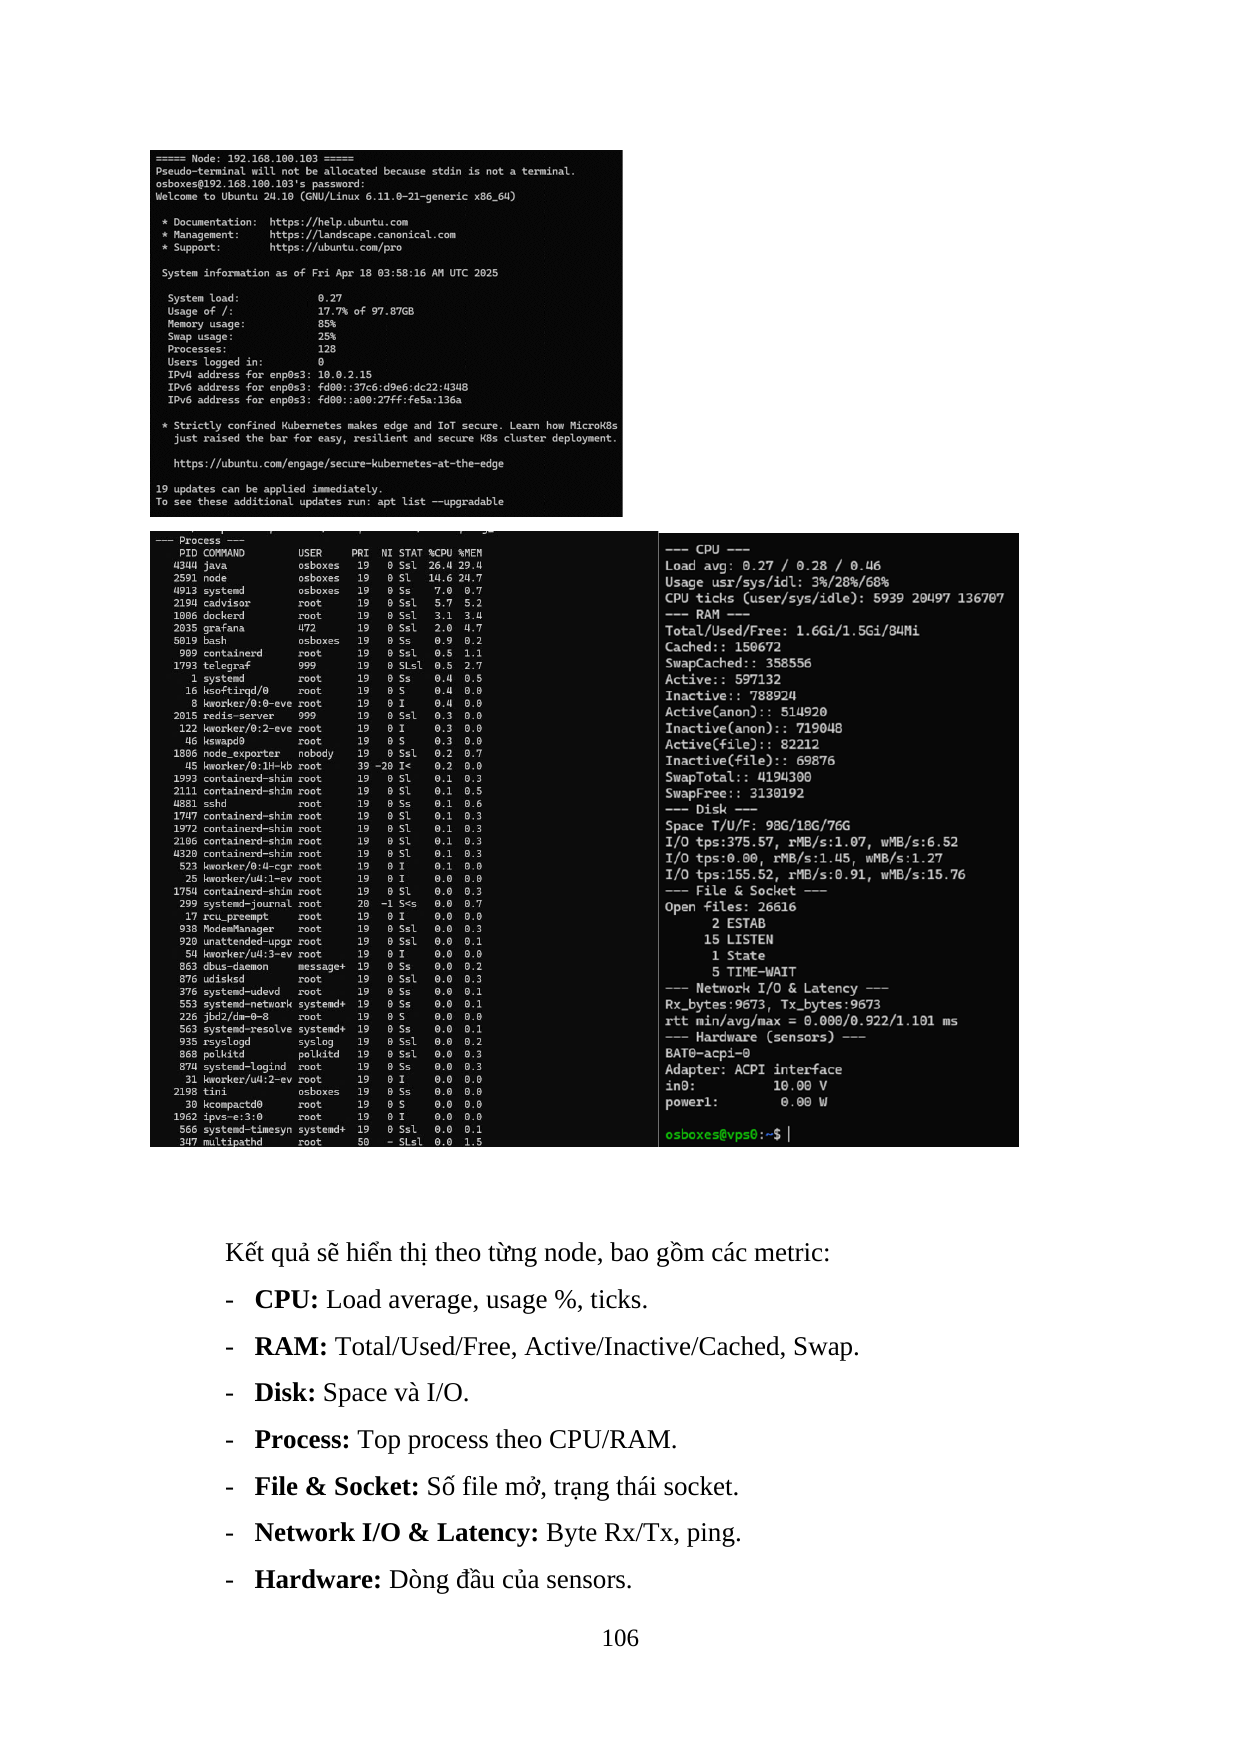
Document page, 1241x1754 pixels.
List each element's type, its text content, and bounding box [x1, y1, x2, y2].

list - Disk: Space và I/O. [225, 1376, 1090, 1408]
list - RAM: Total/Used/Free, Active/Inactive/Cached, Swap. [225, 1330, 1090, 1361]
list Kết quả sẽ hiển thị theo từng node, bao gồm các metric: [225, 1236, 1090, 1268]
list - Hardware: Dòng đầu của sensors. [225, 1563, 1090, 1594]
list - File & Socket: Số file mở, trạng thái socket. [225, 1470, 1090, 1501]
list - CPU: Load average, usage %, ticks. [225, 1283, 1090, 1314]
picture [150, 150, 623, 517]
list - Process: Top process theo CPU/RAM. [225, 1423, 1090, 1454]
picture [150, 531, 1019, 1147]
list - Network I/O & Latency: Byte Rx/Tx, ping. [225, 1516, 1090, 1548]
